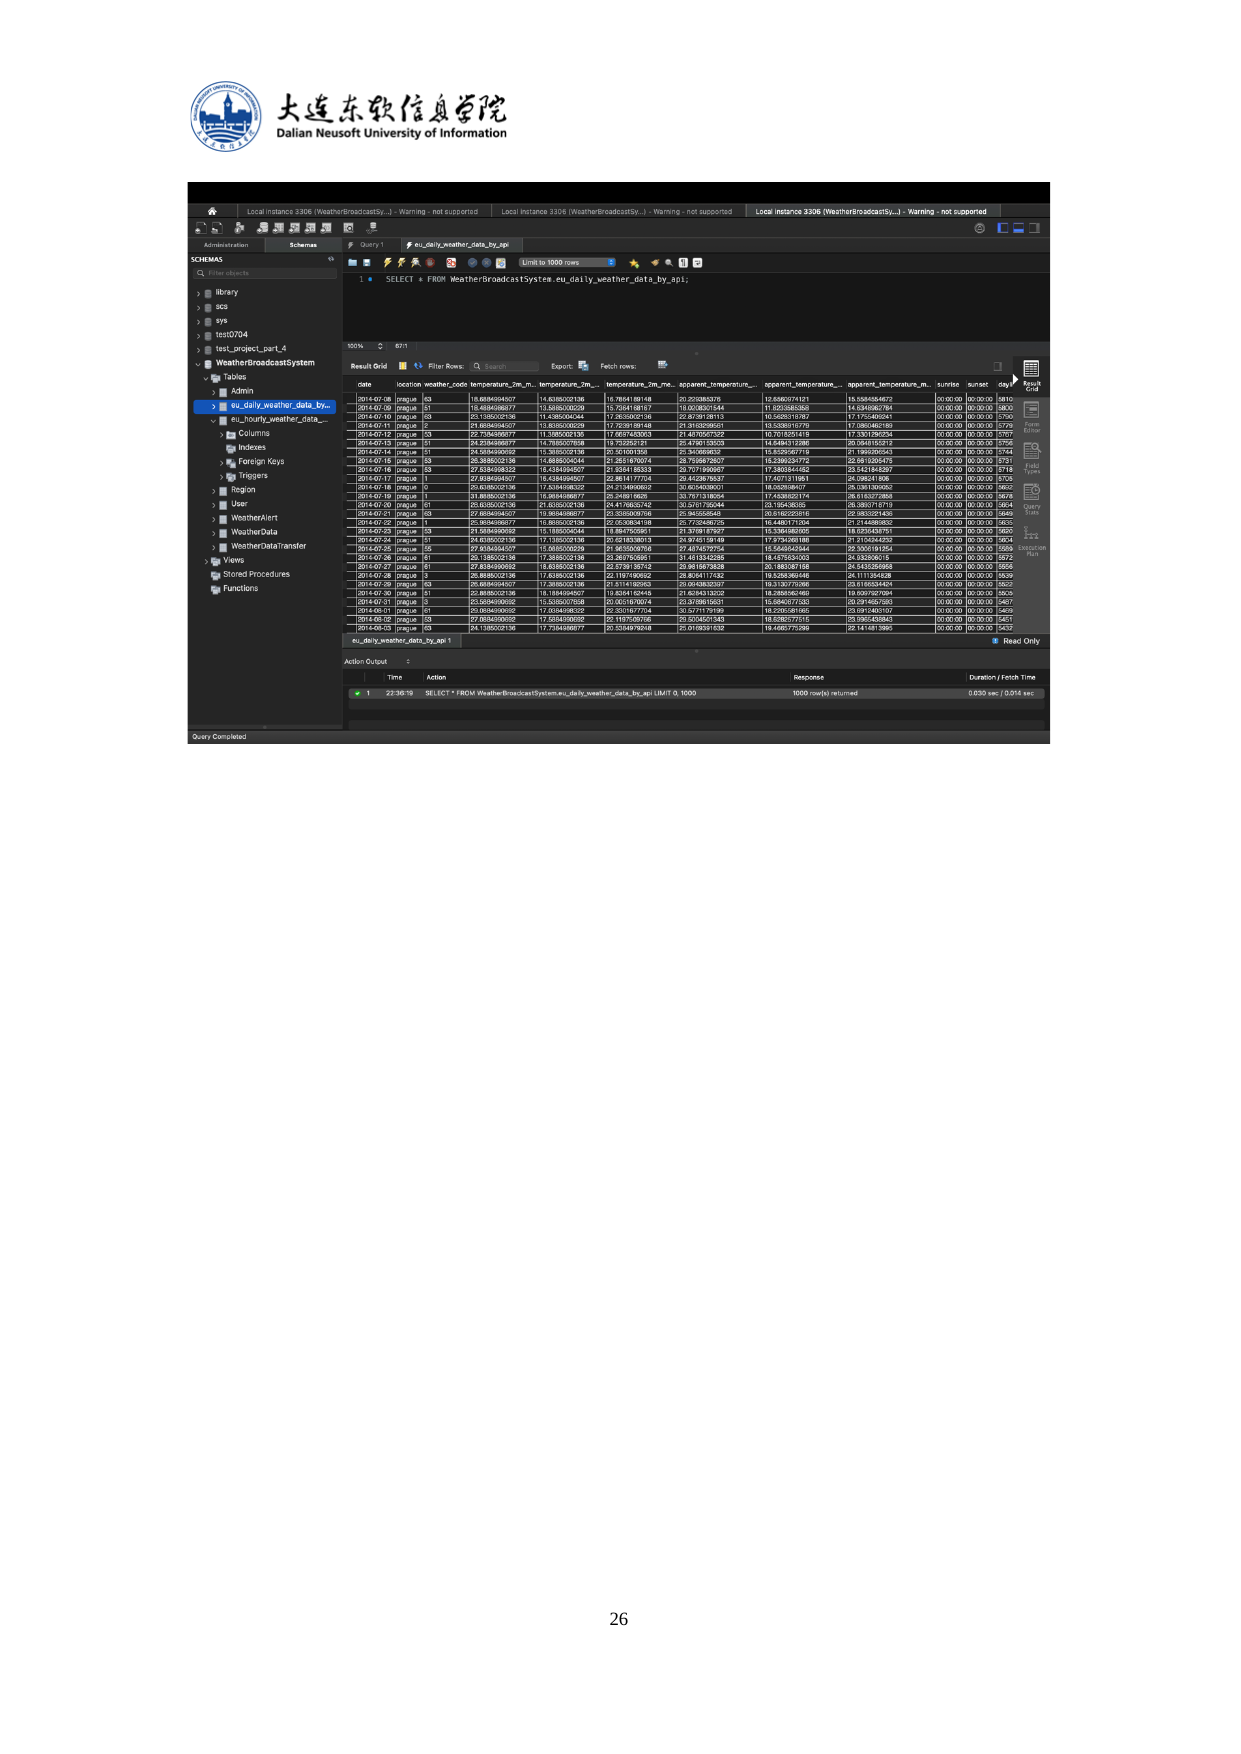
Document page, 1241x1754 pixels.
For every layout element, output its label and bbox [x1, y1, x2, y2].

picture [190, 81, 507, 152]
picture [187, 182, 1050, 744]
